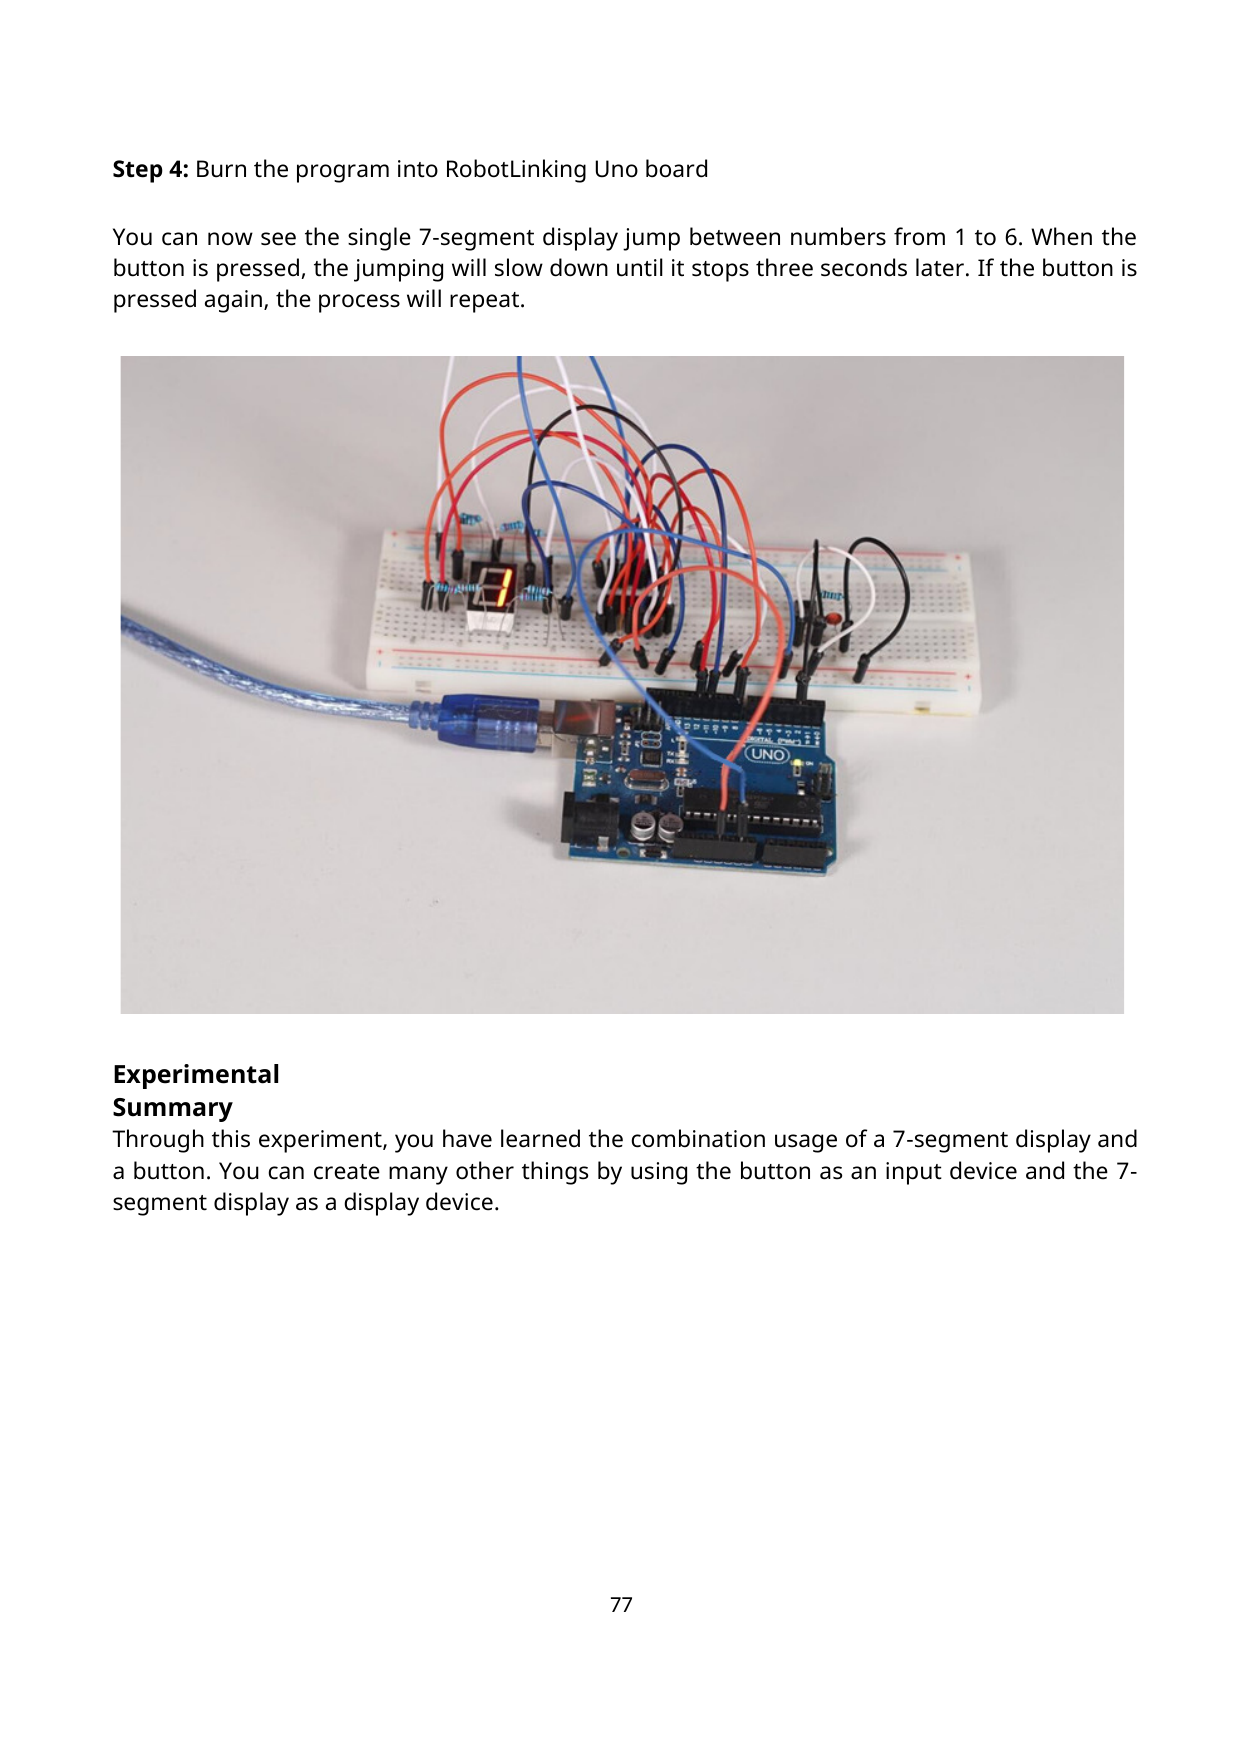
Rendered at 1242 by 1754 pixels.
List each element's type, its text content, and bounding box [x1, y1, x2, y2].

text Through this experiment, you have learned the combination usage of a 7-segment display and a button. You can create many other things by using the button as an input device and the 7- segment display as a display device. [112, 1123, 1138, 1217]
picture [120, 356, 1125, 1014]
text You can now see the single 7-segment display jump between numbers from 1 to 6. When the button is pressed, the jumping will slow down until it stops three seconds later. If the button is pressed again, the process will repeat. [112, 221, 1138, 314]
text Step 4: Burn the program into RobotLinking Uno board [112, 148, 776, 183]
text Experimental Summary [112, 1057, 396, 1122]
